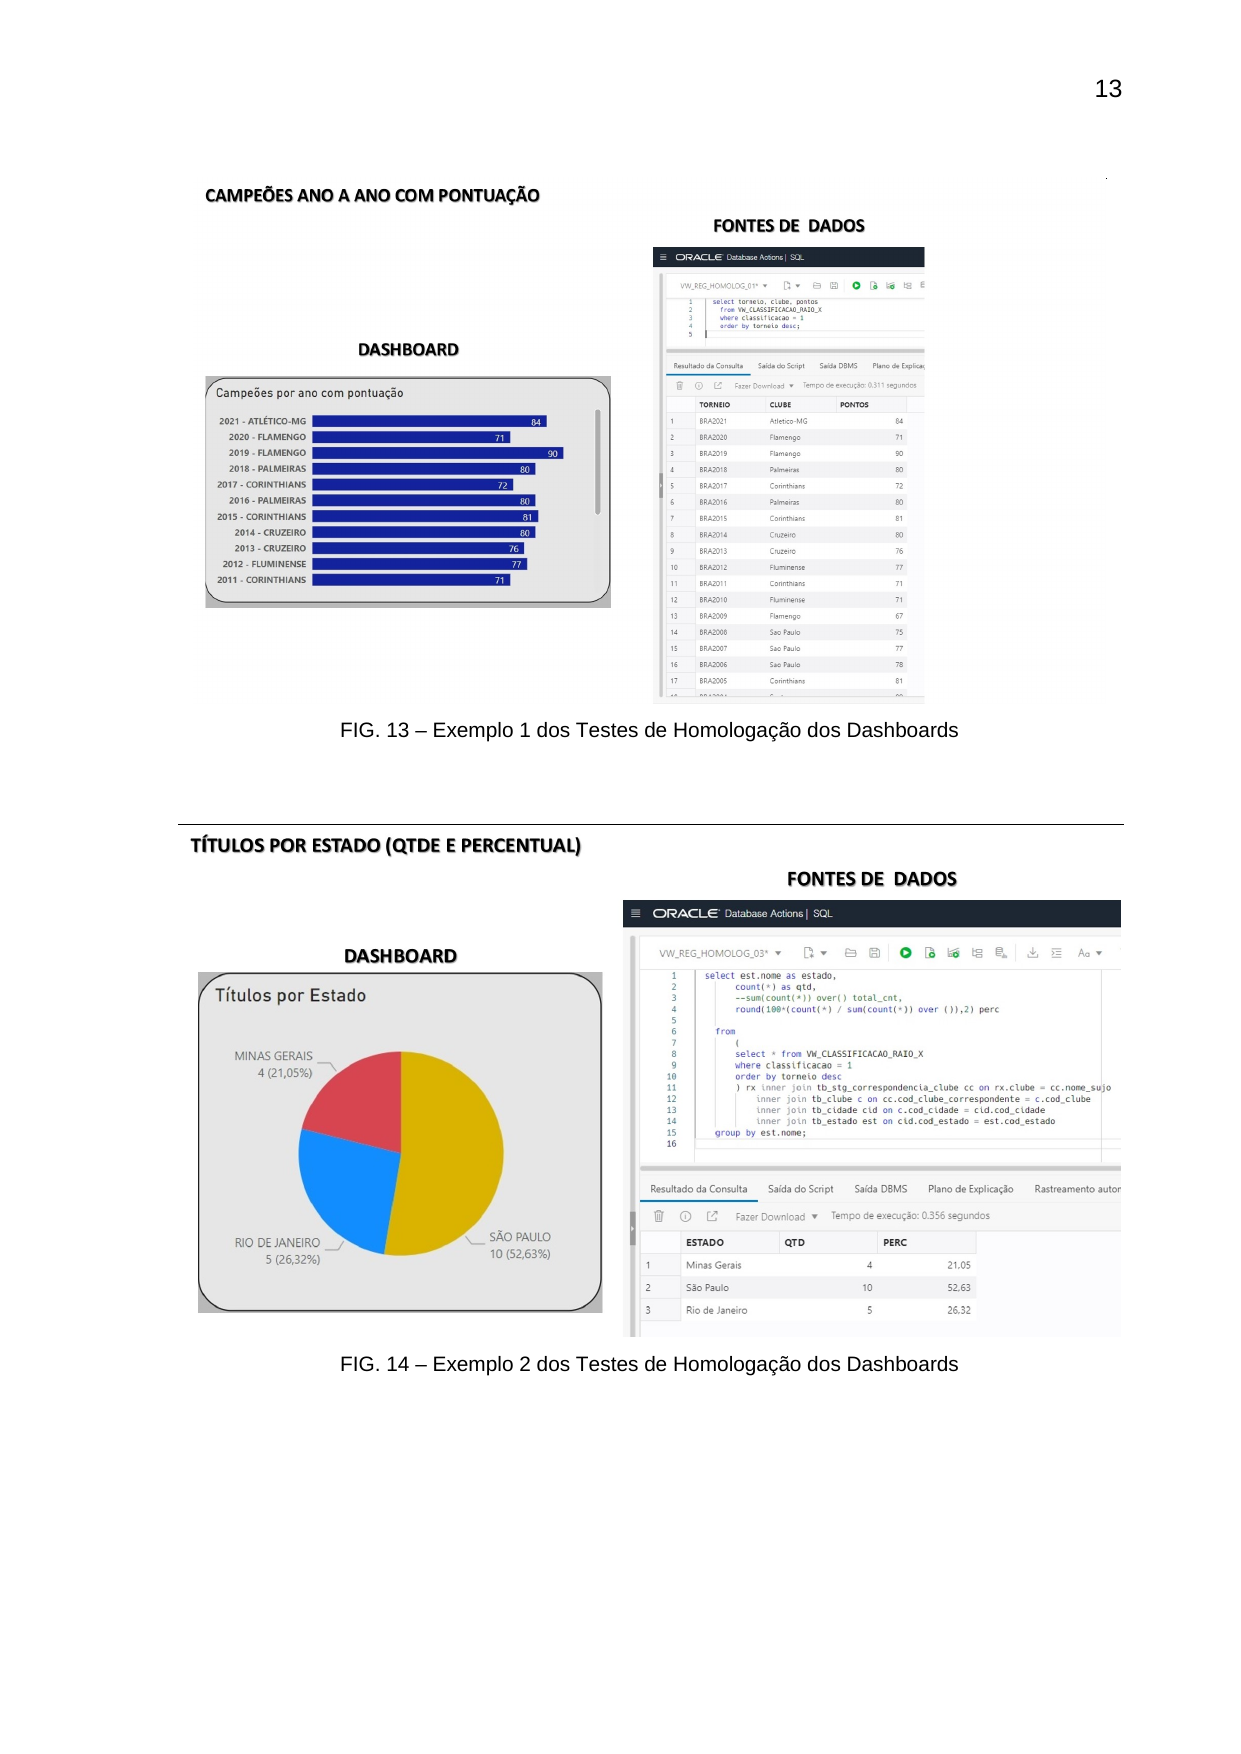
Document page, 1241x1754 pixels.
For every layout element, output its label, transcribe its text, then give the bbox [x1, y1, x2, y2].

picture [177, 825, 1121, 1337]
text FIG. 13 – Exemplo 1 dos Testes de Homologação dos Dashboards [177, 718, 1122, 742]
text FIG. 14 – Exemplo 2 dos Testes de Homologação dos Dashboards [177, 1351, 1122, 1375]
picture [193, 177, 1106, 704]
